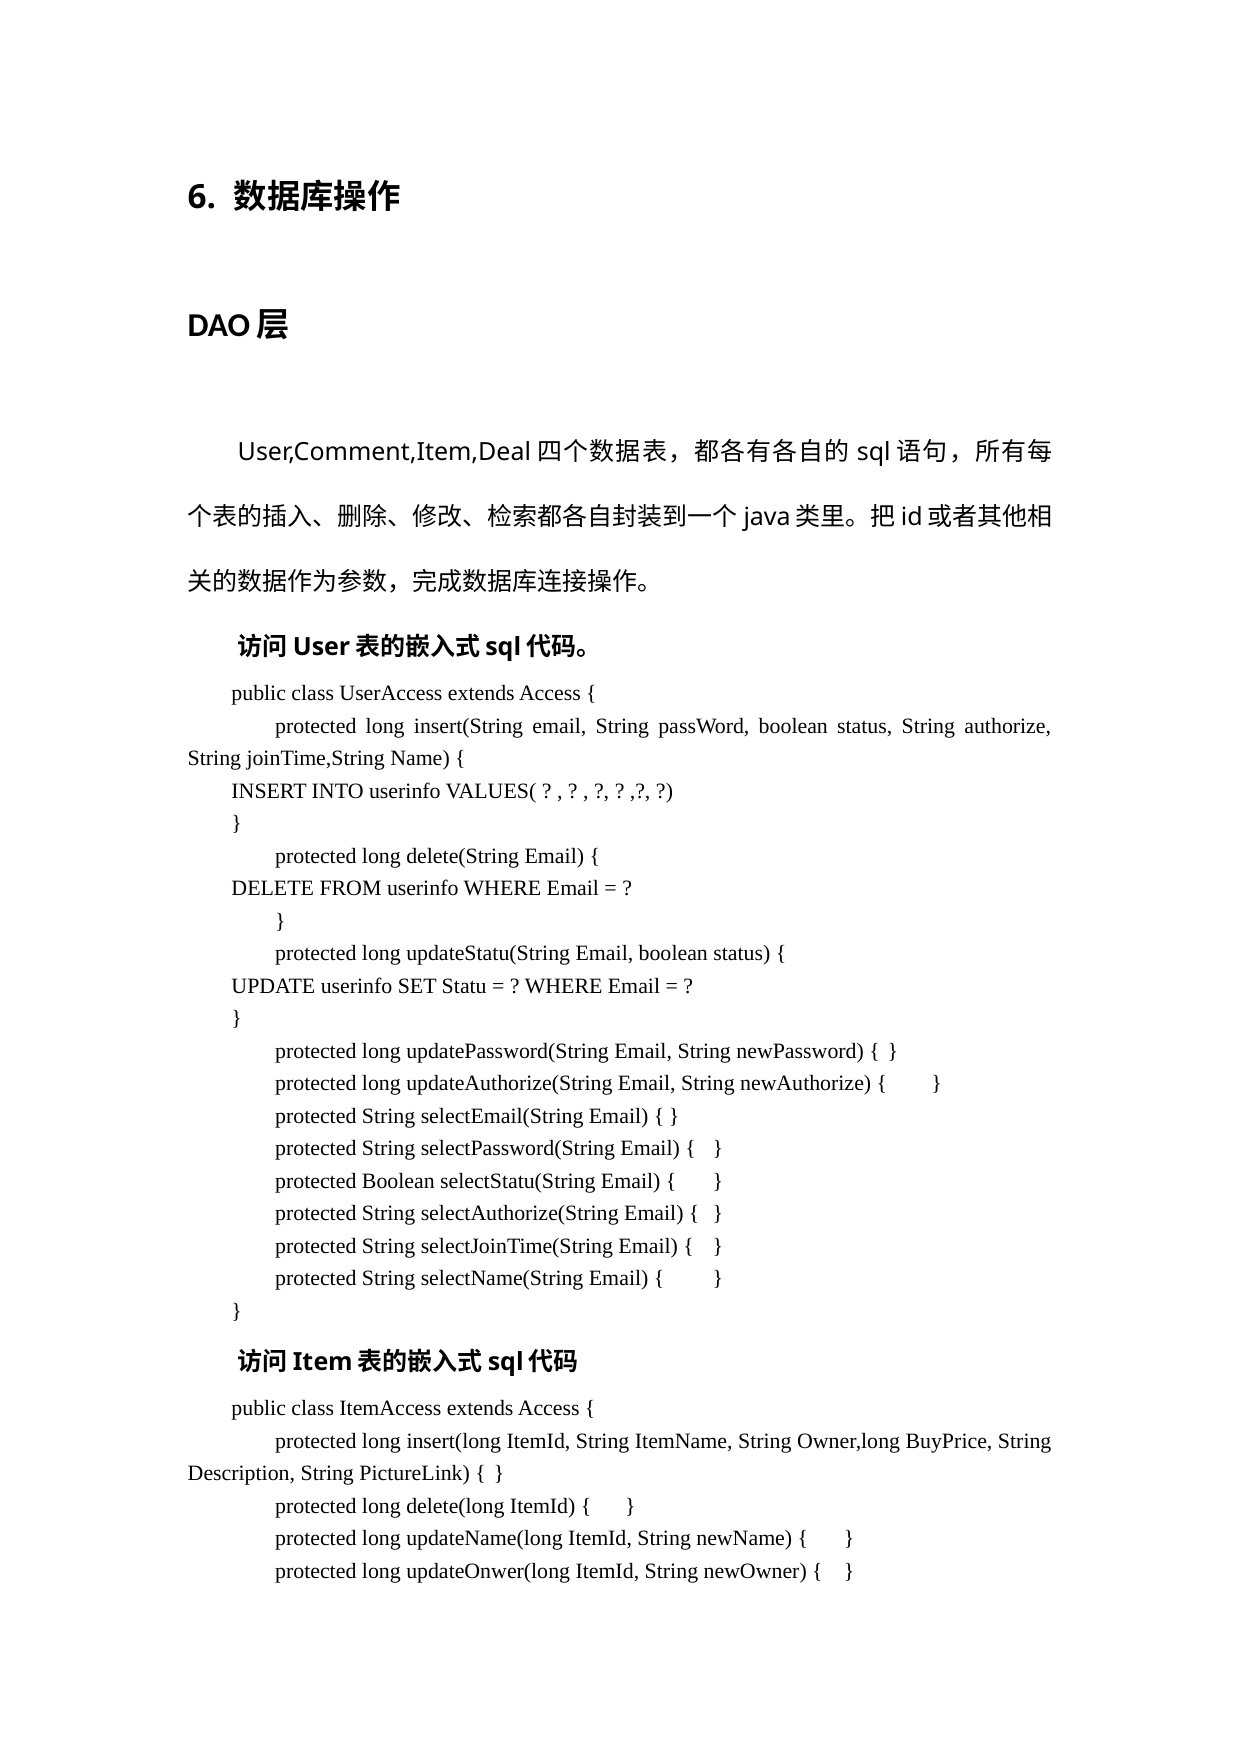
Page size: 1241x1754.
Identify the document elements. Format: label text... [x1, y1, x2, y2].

text protected long updateName(long ItemId, String newName) { } [187, 1522, 1053, 1554]
text protected long insert(long ItemId, String ItemName, String Owner,long BuyPrice, String Description, String PictureLink) { } [187, 1424, 1053, 1489]
text protected long updatePassword(String Email, String newPassword) { } [187, 1034, 1053, 1067]
text protected String selectPassword(String Email) { } [187, 1132, 1053, 1164]
text protected String selectAuthorize(String Email) { } [187, 1197, 1053, 1229]
text User,Comment,Item,Deal四个数据表，都各有各自的sql语句，所有每个表的插入、删除、修改、检索都各自封装到一个java类里。把id或者其他相关的数据作为参数，完成数据库连接操作。 [187, 417, 1053, 612]
text DELETE FROM userinfo WHERE Email = ? [187, 872, 1053, 904]
text public class ItemAccess extends Access { [187, 1392, 1053, 1424]
text UPDATE userinfo SET Statu = ? WHERE Email = ? [187, 969, 1053, 1002]
text protected long updateStatu(String Email, boolean status) { [187, 937, 1053, 969]
subtitle 数据库操作 [187, 162, 1053, 227]
text } [187, 904, 1053, 937]
text INSERT INTO userinfo VALUES( ? , ? , ?, ? ,?, ?) [187, 774, 1053, 807]
text 访问Item表的嵌入式sql代码 [187, 1327, 1053, 1392]
text protected long updateOnwer(long ItemId, String newOwner) { } [187, 1554, 1053, 1587]
text public class UserAccess extends Access { [187, 677, 1053, 709]
text protected long insert(String email, String passWord, boolean status, String authorize, String joinTime,String Name) { [187, 709, 1053, 774]
text protected long updateAuthorize(String Email, String newAuthorize) { } [187, 1067, 1053, 1099]
text protected String selectJoinTime(String Email) { } [187, 1229, 1053, 1262]
subtitle DAO层 [187, 289, 1053, 354]
text protected String selectEmail(String Email) { } [187, 1099, 1053, 1132]
text 访问User表的嵌入式sql代码。 [187, 612, 1053, 677]
text protected long delete(String Email) { [187, 839, 1053, 872]
text protected Boolean selectStatu(String Email) { } [187, 1164, 1053, 1197]
text } [187, 807, 1053, 839]
text protected String selectName(String Email) { } [187, 1262, 1053, 1294]
text } [187, 1002, 1053, 1034]
text protected long delete(long ItemId) { } [187, 1489, 1053, 1522]
text } [187, 1294, 1053, 1327]
